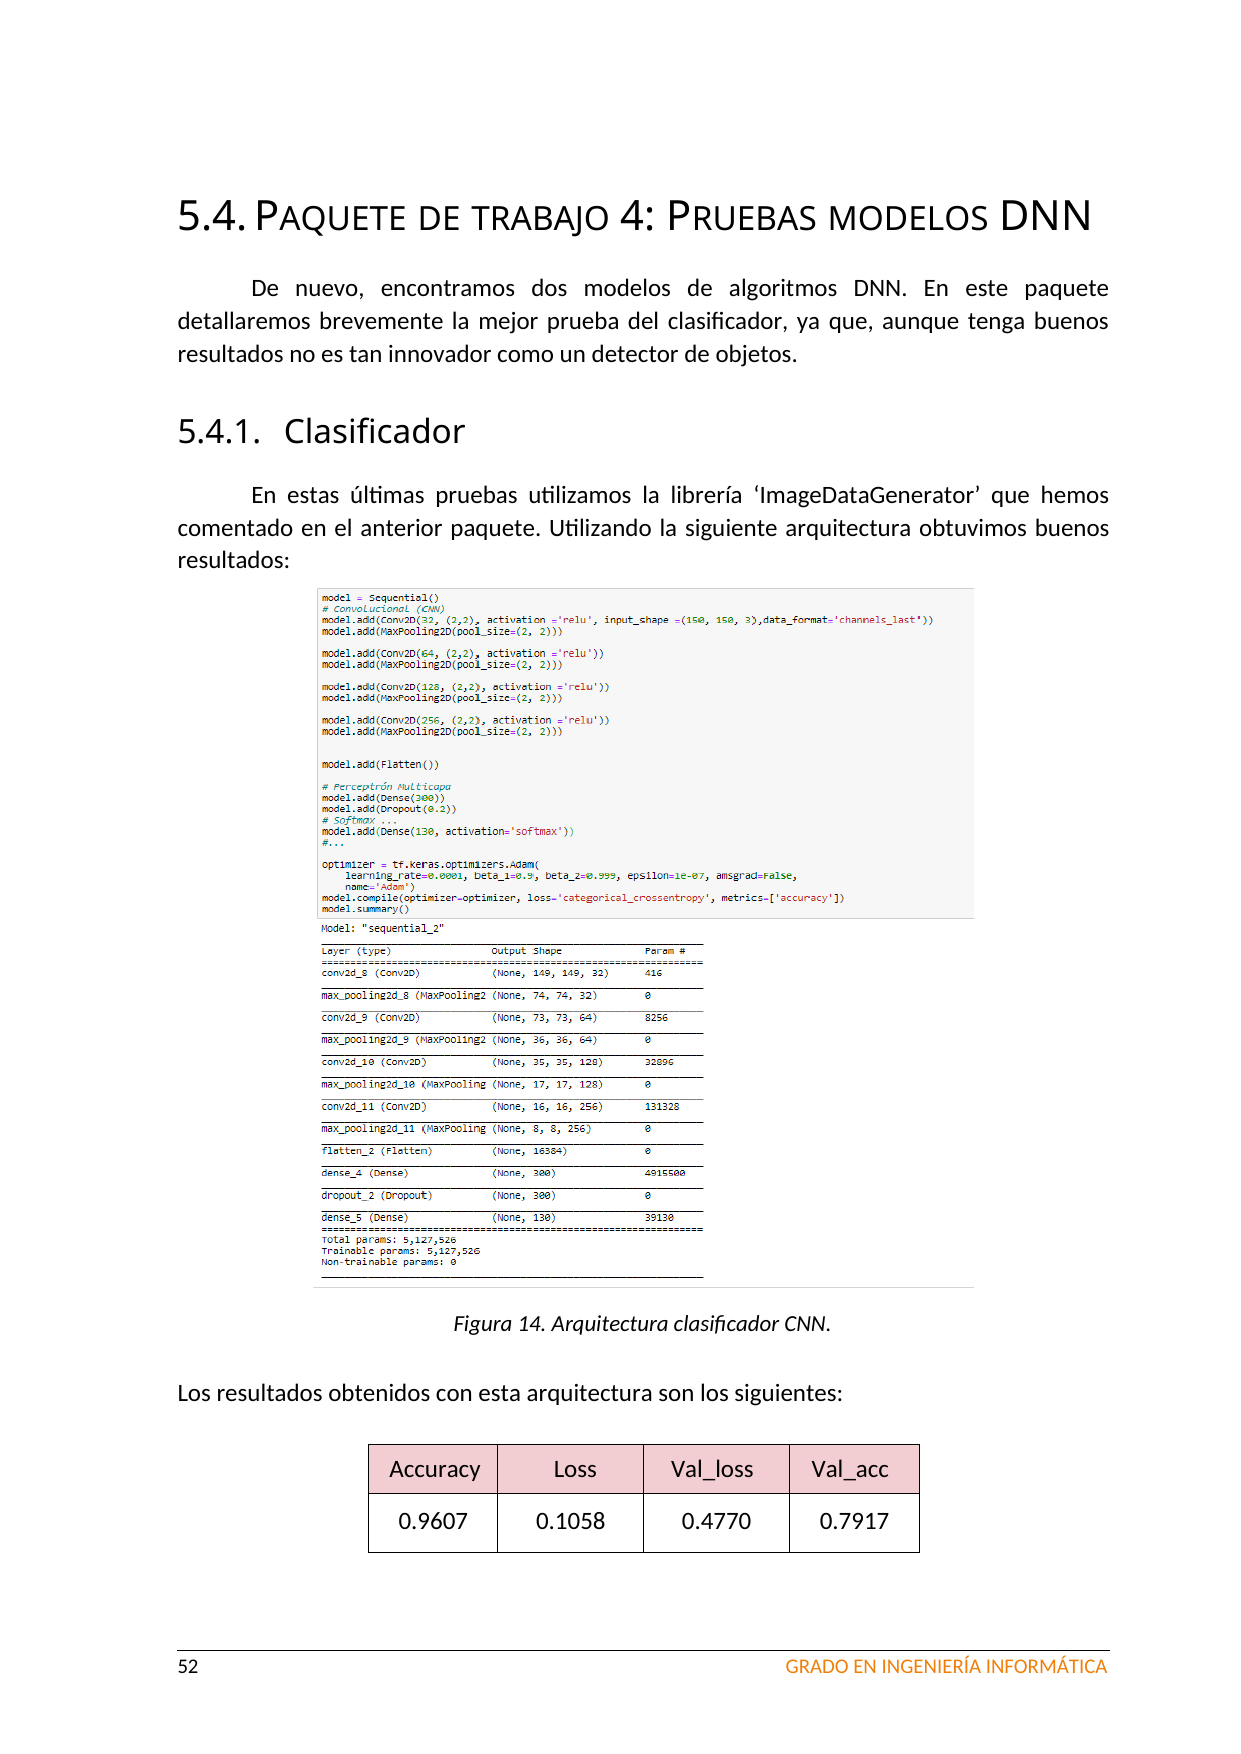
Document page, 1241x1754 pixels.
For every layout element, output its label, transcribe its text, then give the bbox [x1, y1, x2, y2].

table_cell 0.4770 [644, 1494, 789, 1552]
text De nuevo, encontramos dos modelos de algoritmos DNN. En este paquete detallaremos brevemente la mejor prueba del clasificador, ya que, aunque tenga buenos resultados no es tan innovador como un detector de objetos. [177, 272, 1110, 368]
table_cell 0.1058 [498, 1494, 643, 1552]
table_header Loss [498, 1445, 643, 1493]
table_header Accuracy [369, 1445, 497, 1493]
text En estas últimas pruebas utilizamos la librería ‘ImageDataGenerator’ que hemos comentado en el anterior paquete. Utilizando la siguiente arquitectura obtuvimos buenos resultados: [177, 479, 1110, 575]
text Los resultados obtenidos con esta arquitectura son los siguientes: [177, 1377, 1110, 1407]
subtitle Paquete de trabajo 4: Pruebas modelos DNN [177, 186, 1110, 243]
table_header Val_acc [790, 1445, 919, 1493]
table_cell 0.9607 [369, 1494, 497, 1552]
picture [313, 586, 975, 1288]
subtitle Clasificador [177, 408, 1110, 454]
table_header Val_loss [644, 1445, 789, 1493]
table_cell 0.7917 [790, 1494, 919, 1552]
